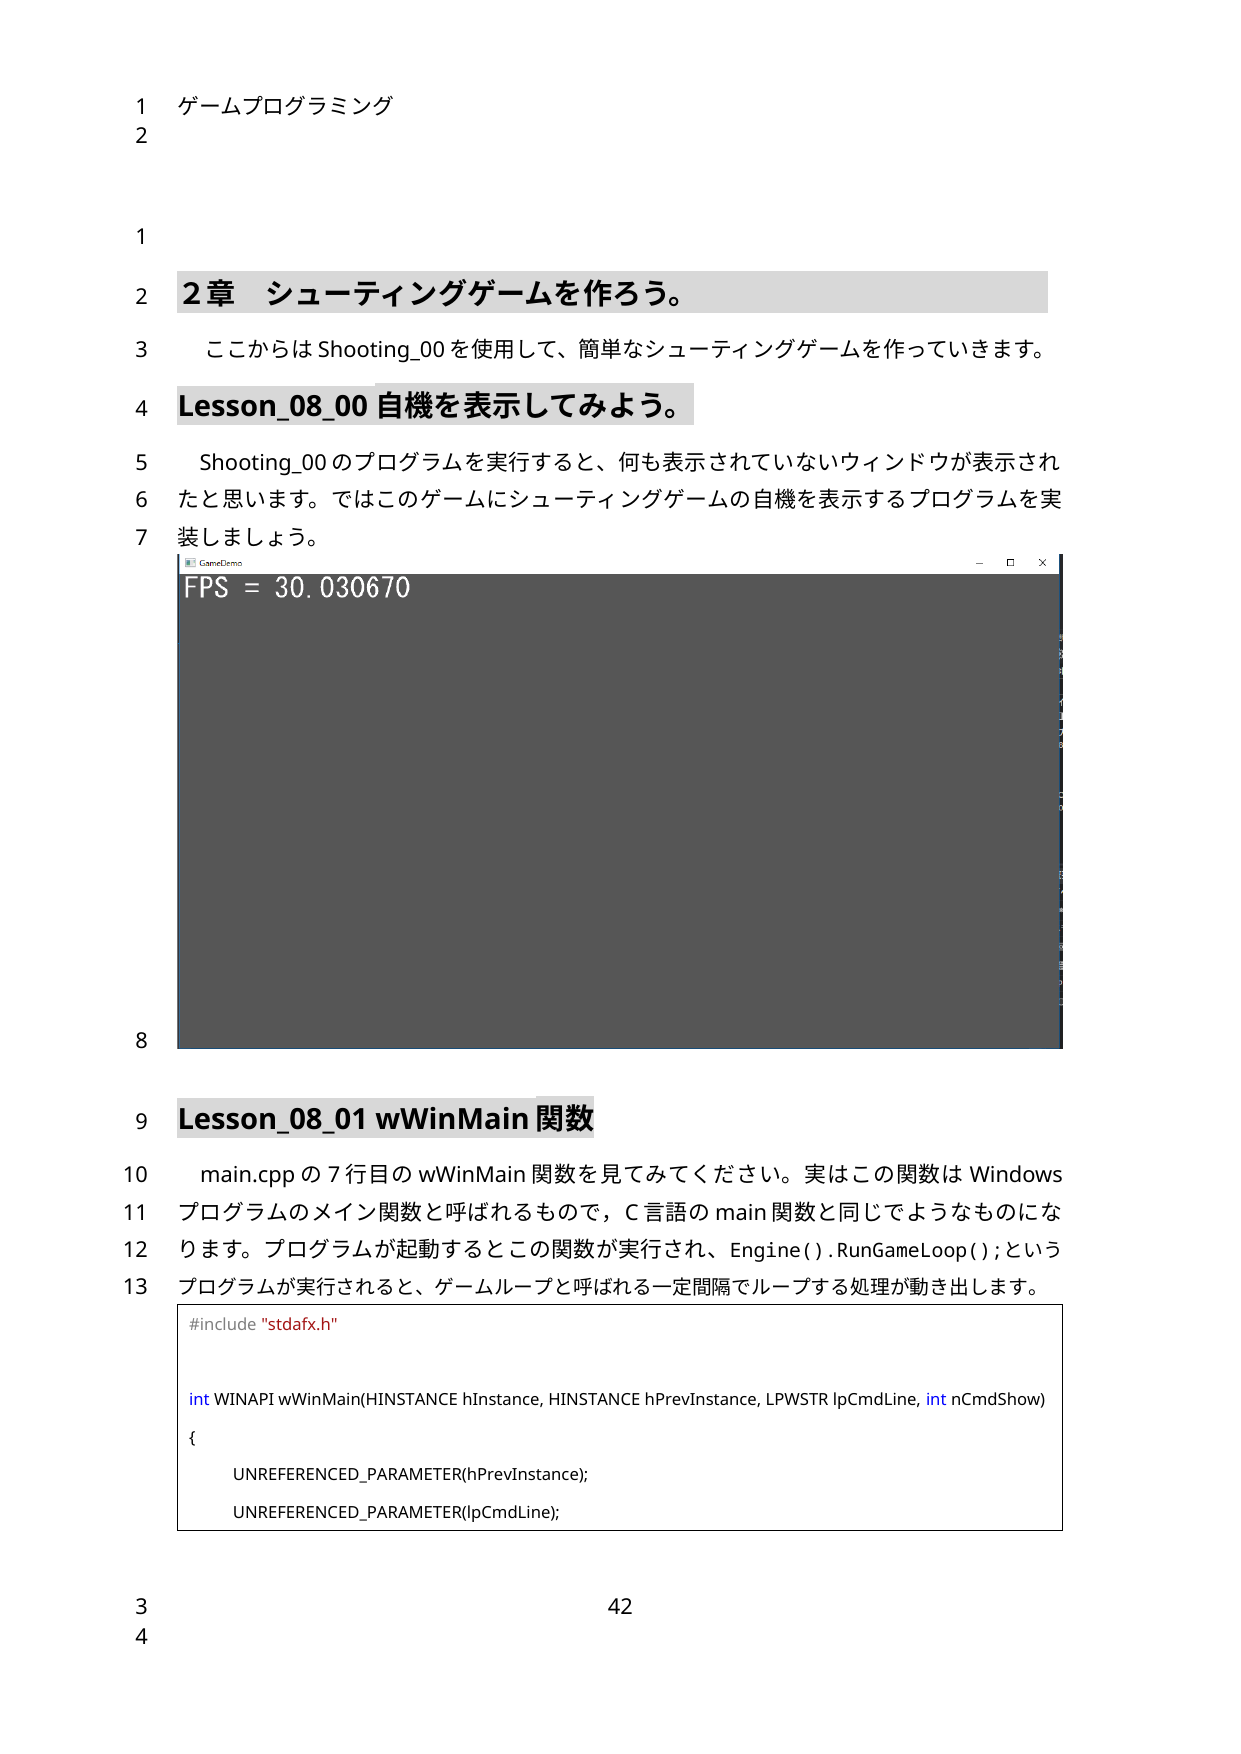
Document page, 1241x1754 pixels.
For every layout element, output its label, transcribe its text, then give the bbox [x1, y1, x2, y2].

subtitle Lesson_08_00 自機を表示してみよう。 [177, 367, 1063, 442]
text Shooting_00のプログラムを実行すると、何も表示されていないウィンドウが表示されたと思います。ではこのゲームにシューティングゲームの自機を表示するプログラムを実装しましょう。 [177, 442, 1063, 554]
subtitle Lesson_08_01 wWinMain関数 [177, 1079, 1063, 1154]
text ２章 シューティングゲームを作ろう。 [177, 254, 1063, 329]
text ここからはShooting_00を使用して、簡単なシューティングゲームを作っていきます。 [177, 329, 1063, 367]
picture [177, 554, 1063, 1049]
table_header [178, 1305, 1062, 1530]
text main.cppの7行目のwWinMain関数を見てみてください。実はこの関数はWindowsプログラムのメイン関数と呼ばれるもので，C言語のmain関数と同じでようなものになります。プログラムが起動するとこの関数が実行され、Engine().RunGameLoop();というプログラムが実行されると、ゲームループと呼ばれる一定間隔でループする処理が動き出します。 [177, 1154, 1063, 1304]
